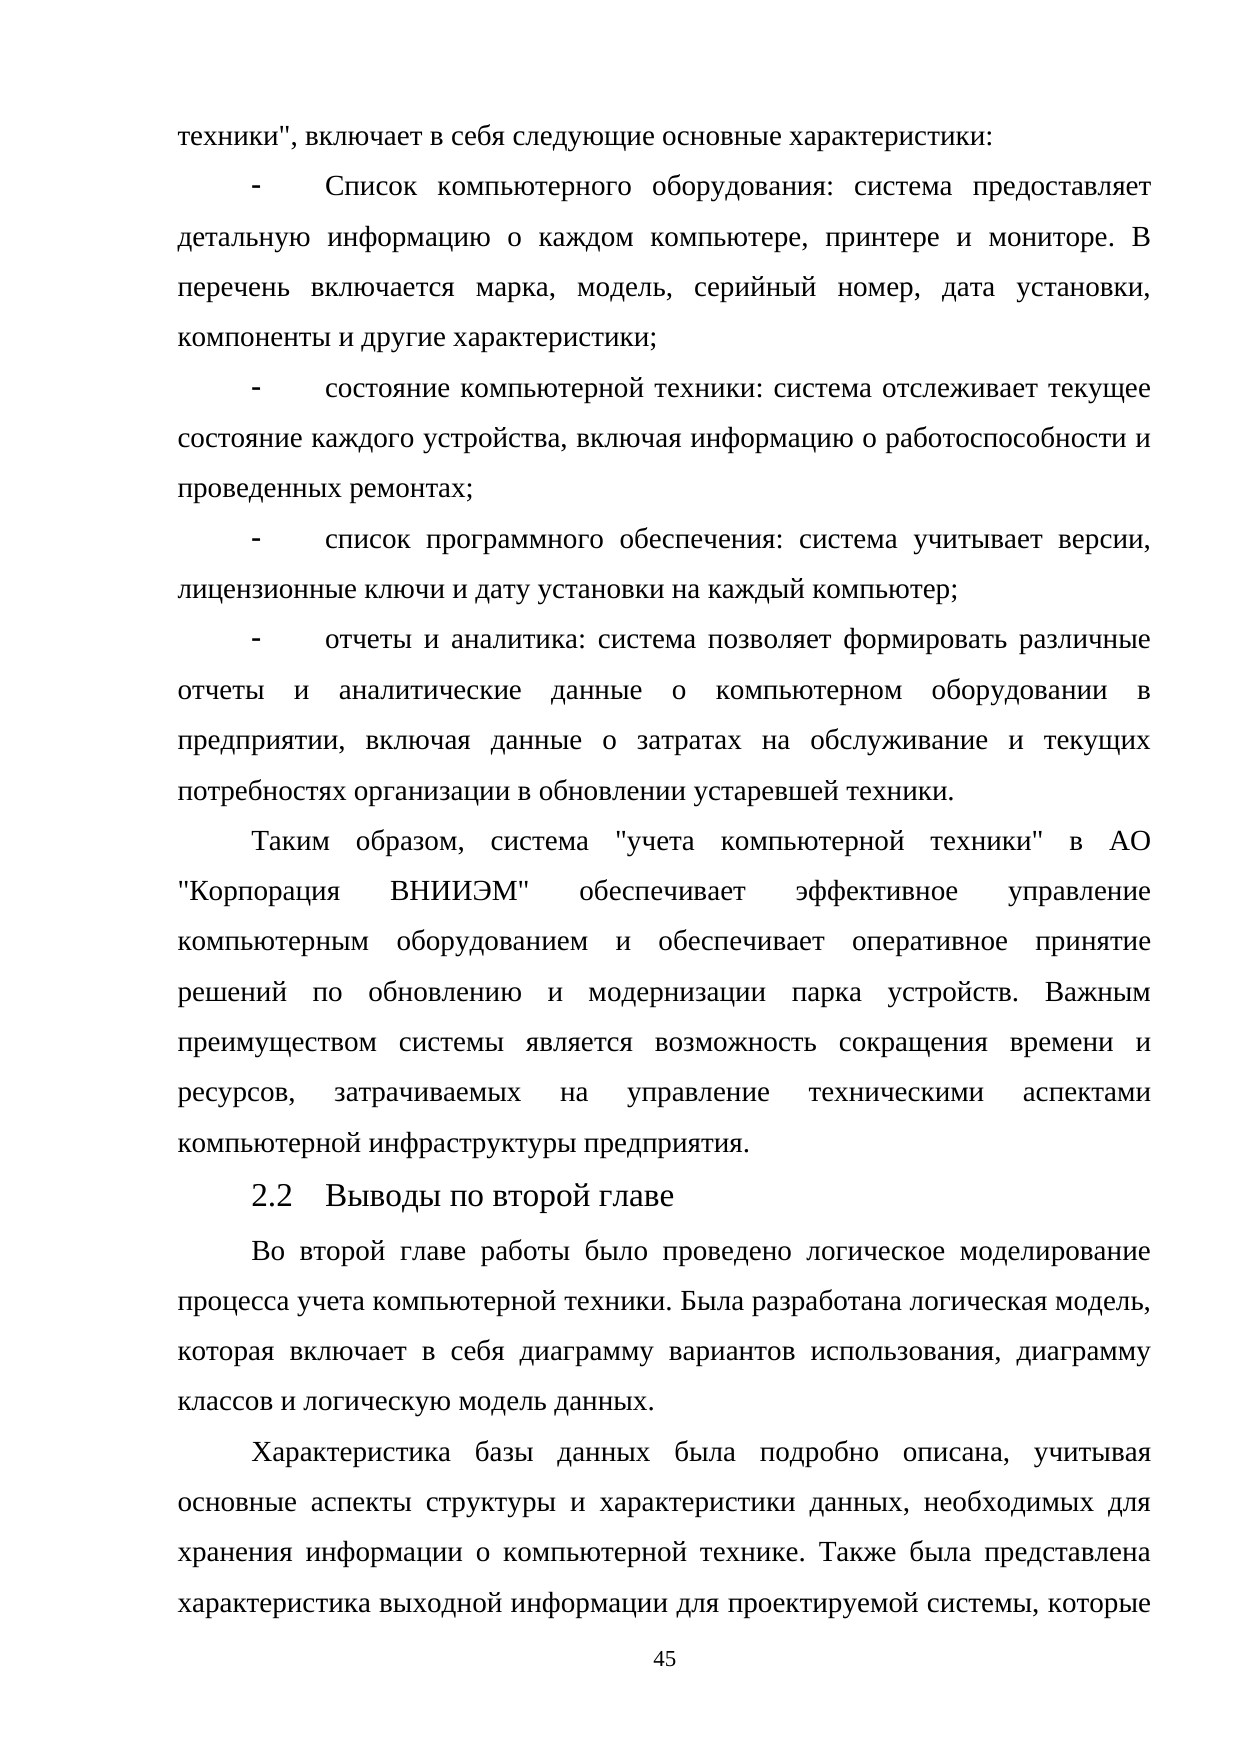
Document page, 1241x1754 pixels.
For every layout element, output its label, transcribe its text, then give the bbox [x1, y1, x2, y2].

list Список компьютерного оборудования: система предоставляет детальную информацию о каждом компьютере, принтере и мониторе. В перечень включается марка, модель, серийный номер, дата установки, компоненты и другие характеристики; [177, 168, 1152, 353]
list список программного обеспечения: система учитывает версии, лицензионные ключи и дату установки на каждый компьютер; [177, 521, 1152, 605]
list отчеты и аналитика: система позволяет формировать различные отчеты и аналитические данные о компьютерном оборудовании в предприятии, включая данные о затратах на обслуживание и текущих потребностях организации в обновлении устаревшей техники. [177, 622, 1152, 806]
text Таким образом, система "учета компьютерной техники" в АО "Корпорация ВНИИЭМ" обеспечивает эффективное управление компьютерным оборудованием и обеспечивает оперативное принятие решений по обновлению и модернизации парка устройств. Важным преимуществом системы является возможность сокращения времени и ресурсов, затрачиваемых на управление техническими аспектами компьютерной инфраструктуры предприятия. [177, 823, 1152, 1158]
subtitle Выводы по второй главе [177, 1175, 1152, 1213]
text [177, 1434, 1152, 1618]
text Во второй главе работы было проведено логическое моделирование процесса учета компьютерной техники. Была разработана логическая модель, которая включает в себя диаграмму вариантов использования, диаграмму классов и логическую модель данных. [177, 1233, 1152, 1417]
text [177, 118, 1152, 152]
list состояние компьютерной техники: система отслеживает текущее состояние каждого устройства, включая информацию о работоспособности и проведенных ремонтах; [177, 370, 1152, 504]
